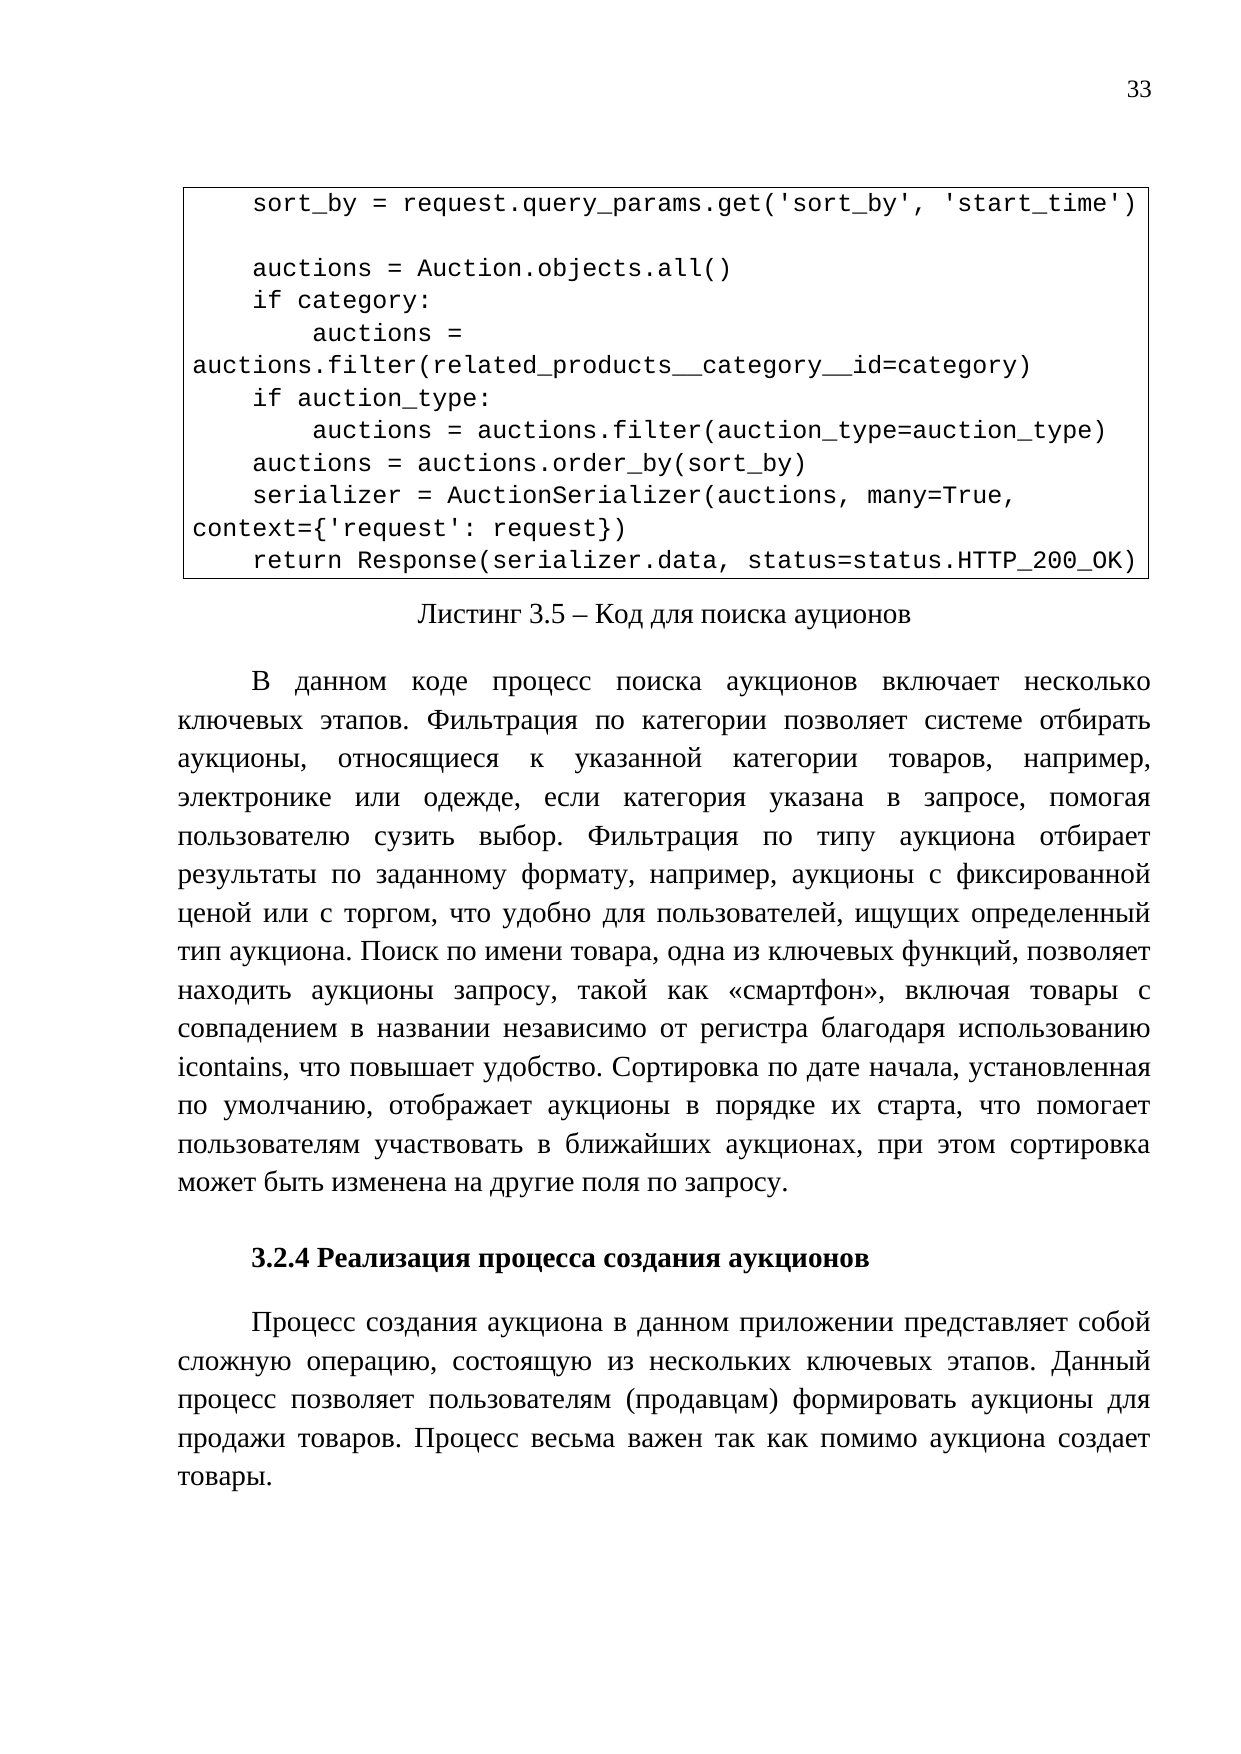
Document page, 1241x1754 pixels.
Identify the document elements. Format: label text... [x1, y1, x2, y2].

text Листинг 3.5 – Код для поиска ауционов [177, 596, 1152, 629]
text 3.2.4 Реализация процесса создания аукционов [177, 1241, 1152, 1274]
text В данном коде процесс поиска аукционов включает несколько ключевых этапов. Фильтрация по категории позволяет системе отбирать аукционы, относящиеся к указанной категории товаров, например, электронике или одежде, если категория указана в запросе, помогая пользователю сузить выбор. Фильтрация по типу аукциона отбирает результаты по заданному формату, например, аукционы с фиксированной ценой или с торгом, что удобно для пользователей, ищущих определенный тип аукциона. Поиск по имени товара, одна из ключевых функций, позволяет находить аукционы запросу, такой как «смартфон», включая товары с совпадением в названии независимо от регистра благодаря использованию icontains, что повышает удобство. Сортировка по дате начала, установленная по умолчанию, отображает аукционы в порядке их старта, что помогает пользователям участвовать в ближайших аукционах, при этом сортировка может быть изменена на другие поля по запросу. [177, 663, 1152, 1198]
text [184, 188, 1148, 578]
text Процесс создания аукциона в данном приложении представляет собой сложную операцию, состоящую из нескольких ключевых этапов. Данный процесс позволяет пользователям (продавцам) формировать аукционы для продажи товаров. Процесс весьма важен так как помимо аукциона создает товары. [177, 1304, 1152, 1492]
